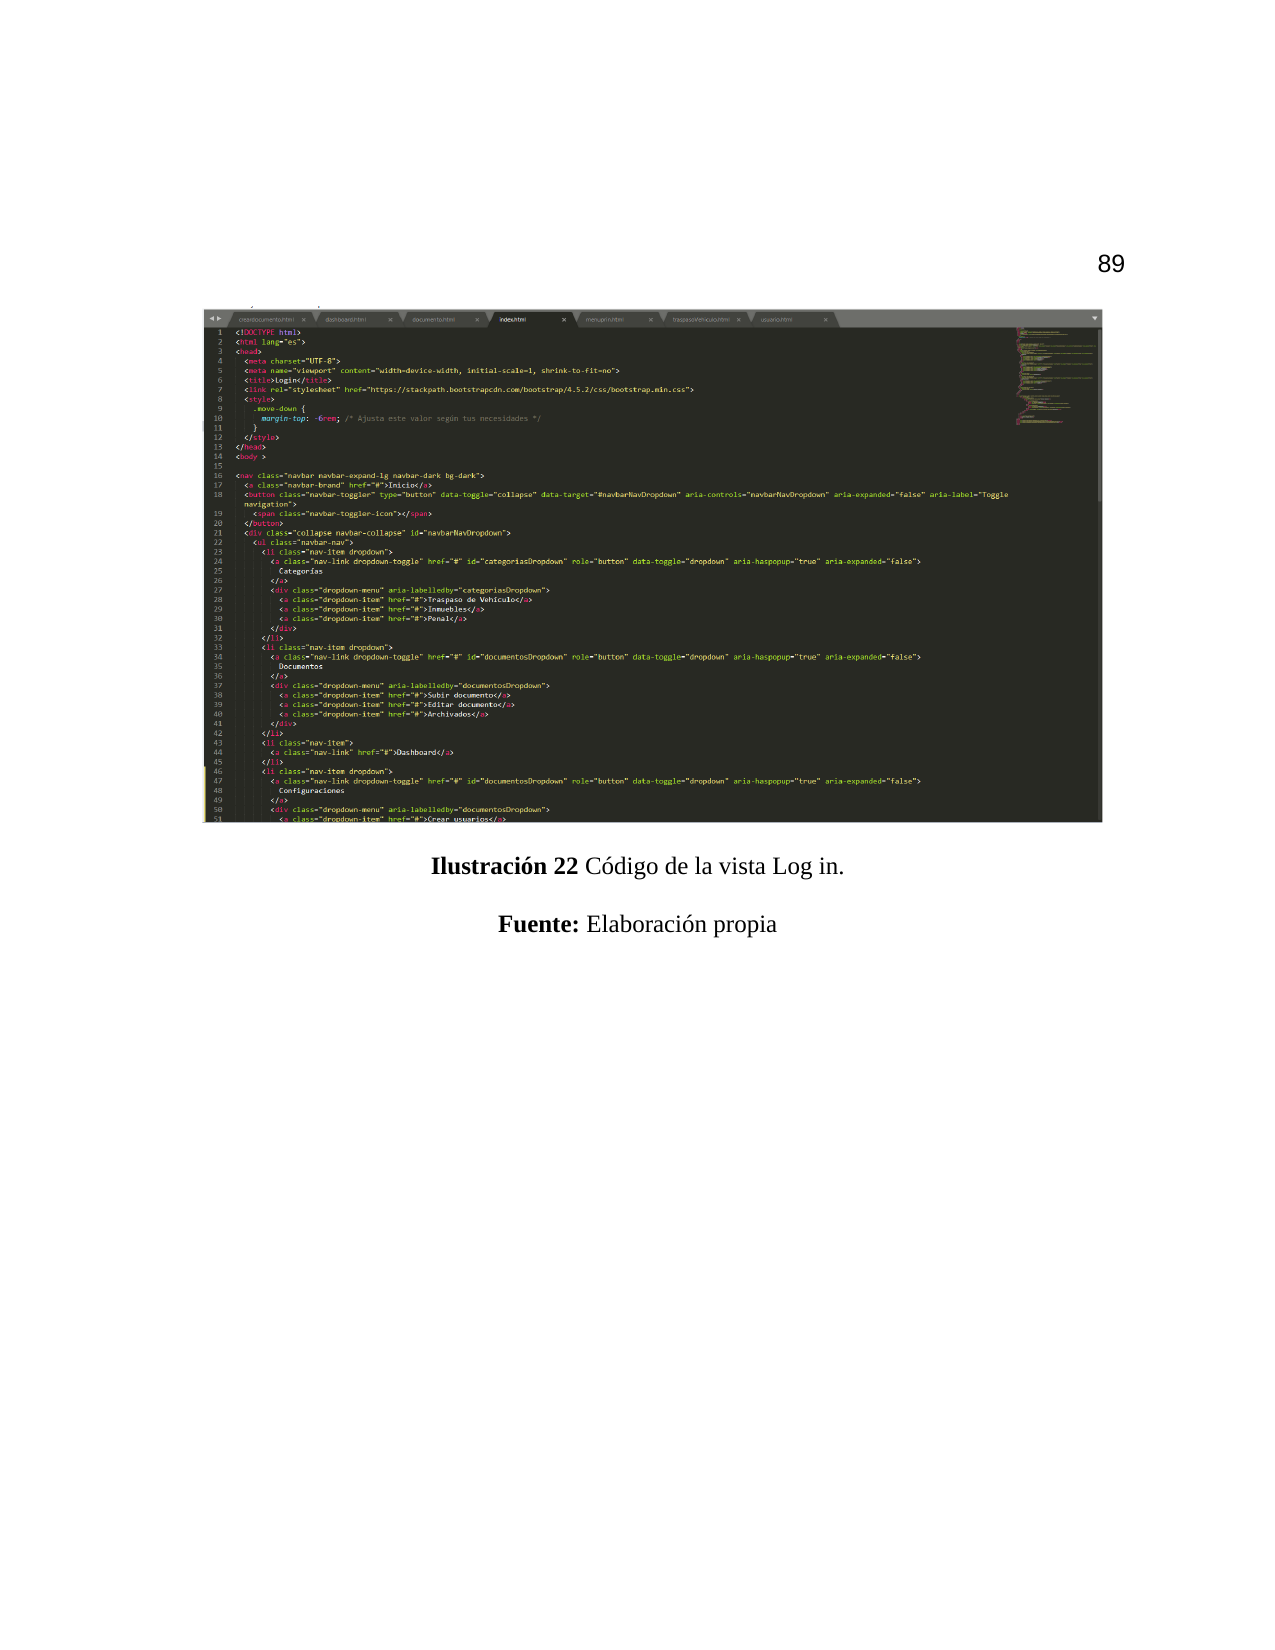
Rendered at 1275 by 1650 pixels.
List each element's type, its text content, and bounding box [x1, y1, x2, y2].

text Ilustración 22 Código de la vista Log in. [150, 851, 1125, 880]
text Fuente: Elaboración propia [150, 909, 1125, 937]
picture [202, 306, 1103, 823]
